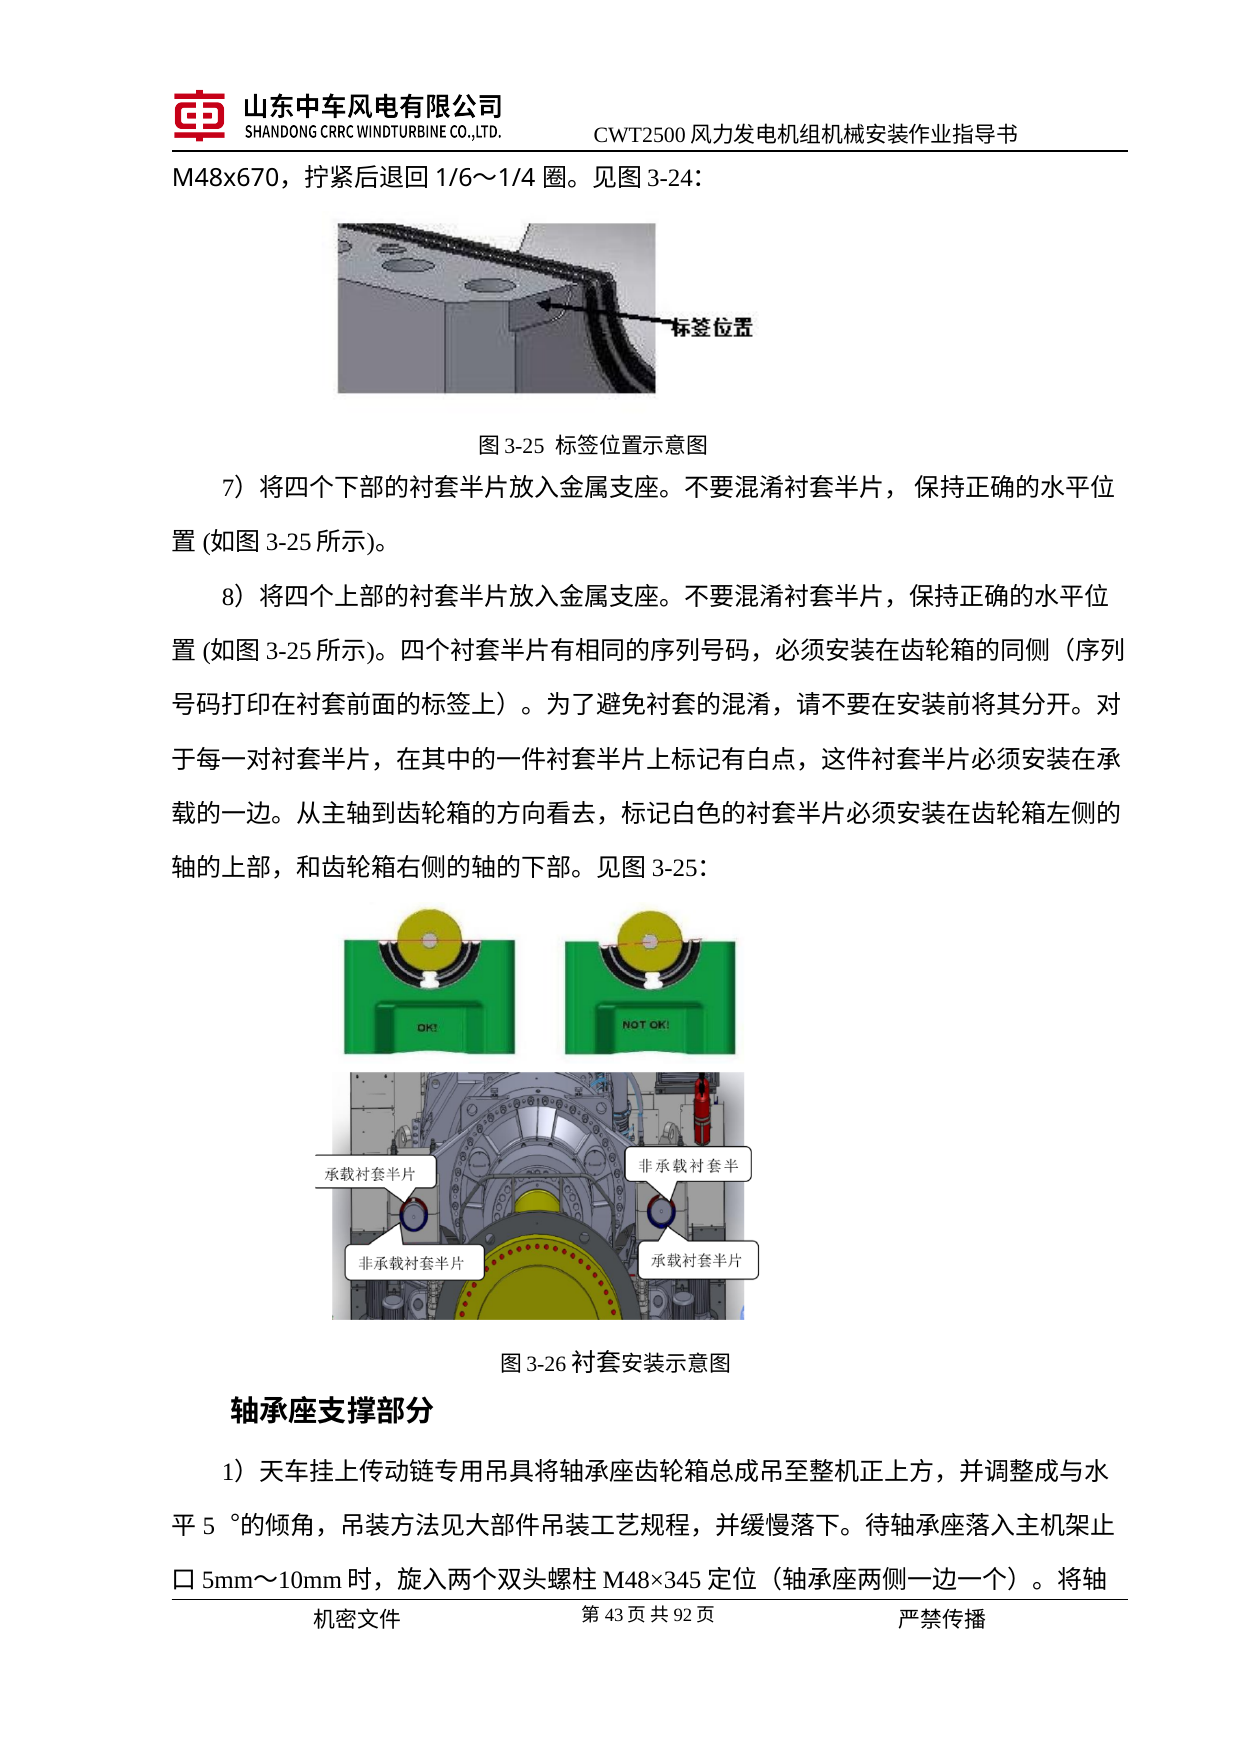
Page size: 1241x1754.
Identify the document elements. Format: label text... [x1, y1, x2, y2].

picture [171, 88, 506, 143]
text 6）天车挂上吊带（1t，3m）卸扣将齿轮箱弹性支承的四个下部铸件金属支座排列放置在主机架上，贴有标签的表面需放置在外侧，以便安装后能方便地看到，旋入螺柱 M48x670，拧紧后退回 1/6～1/4 圈。见图3-24： [172, 157, 1128, 194]
list 7）将四个下部的衬套半片放入金属支座。不要混淆衬套半片， 保持正确的水平位置 (如图3-25所示)。 [172, 467, 1128, 558]
text 图3-26 衬套安装示意图 [172, 1342, 1128, 1378]
text 图3-25 标签位置示意图 [172, 428, 1128, 459]
list 8）将四个上部的衬套半片放入金属支座。不要混淆衬套半片，保持正确的水平位置 (如图3-25所示)。四个衬套半片有相同的序列号码，必须安装在齿轮箱的同侧（序列号码打印在衬套前面的标签上）。为了避免衬套的混淆，请不要在安装前将其分开。对于每一对衬套半片，在其中的一件衬套半片上标记有白点，这件衬套半片必须安装在承载的一边。从主轴到齿轮箱的方向看去，标记白色的衬套半片必须安装在齿轮箱左侧的轴的上部，和齿轮箱右侧的轴的下部。见图3-25： [172, 576, 1128, 884]
picture [315, 902, 760, 1328]
list 轴承座支撑部分 [172, 1387, 1128, 1430]
picture [321, 211, 759, 414]
